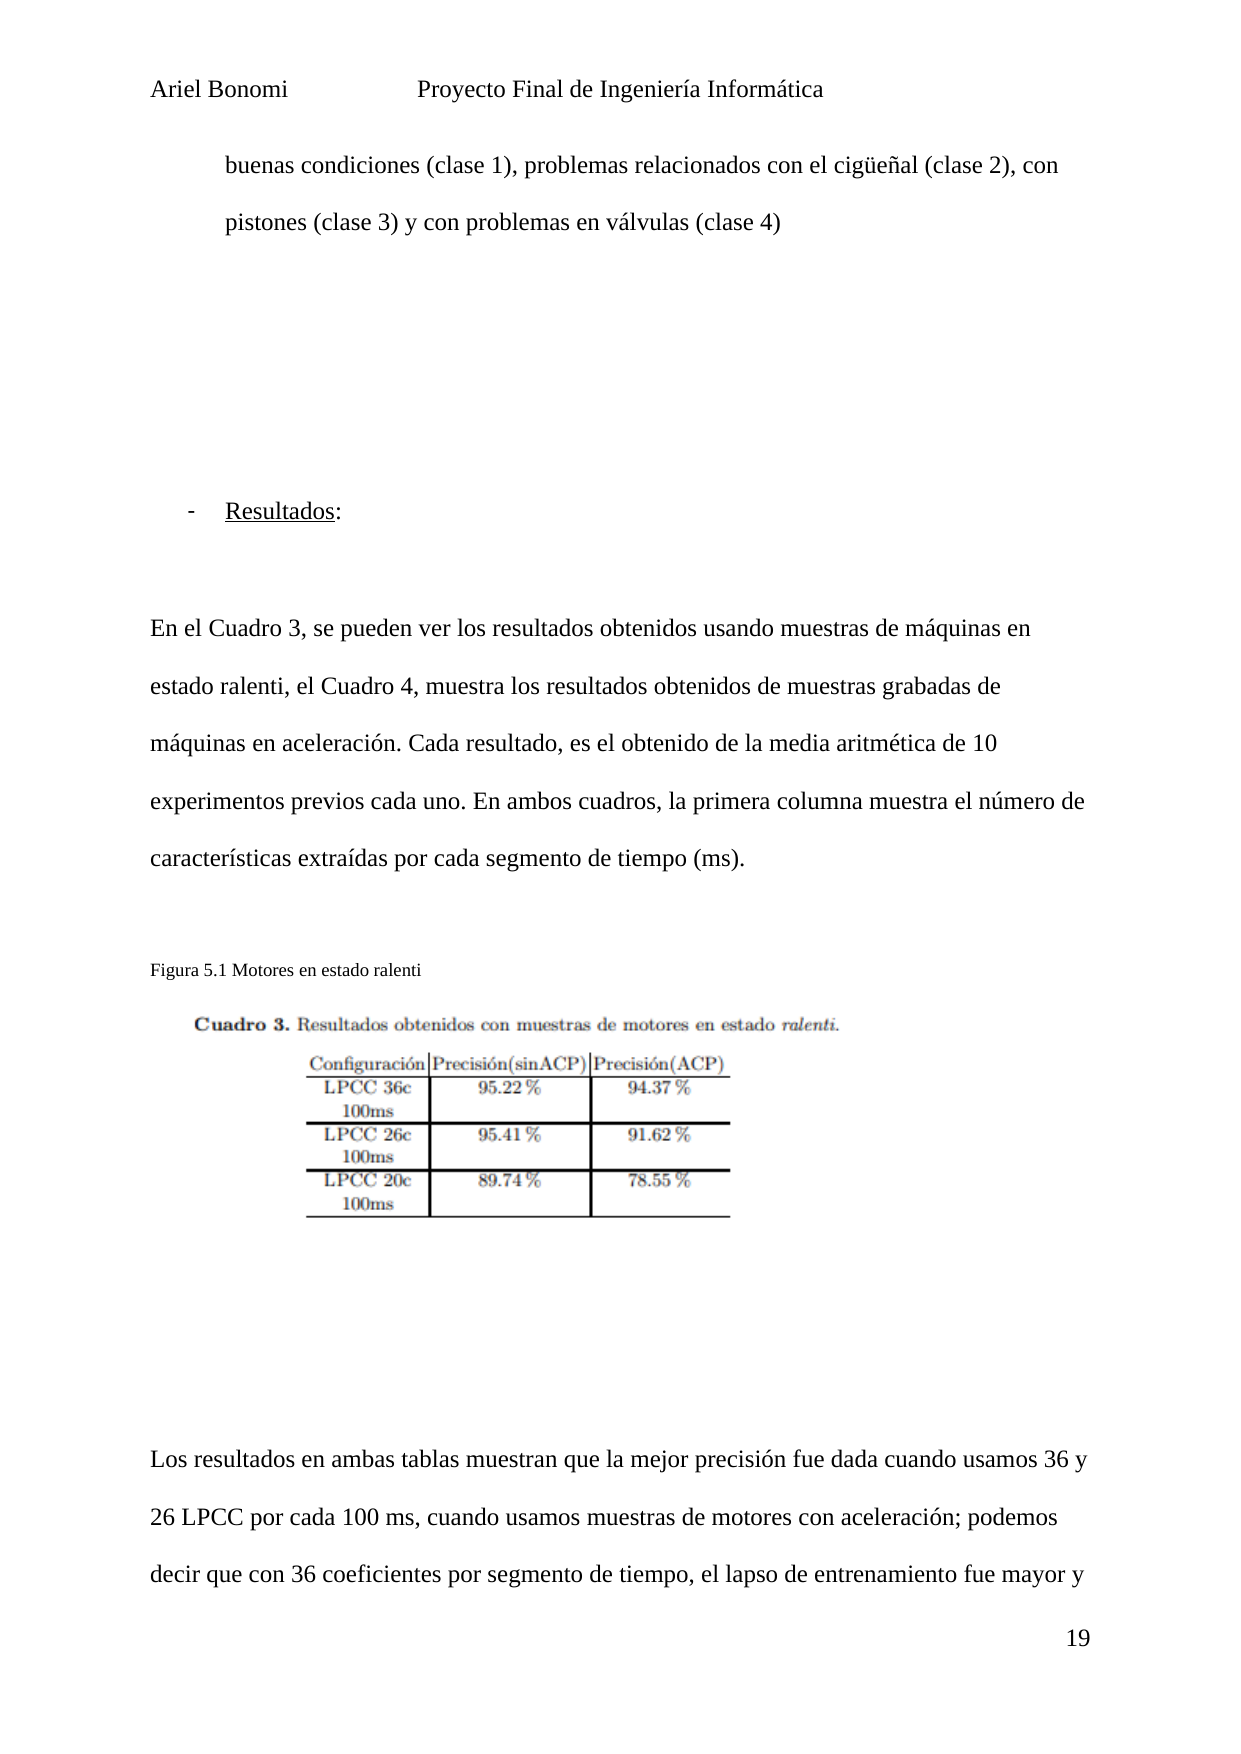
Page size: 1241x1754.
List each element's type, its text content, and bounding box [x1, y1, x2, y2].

text En el Cuadro 3, se pueden ver los resultados obtenidos usando muestras de máquinas en estado ralenti, el Cuadro 4, muestra los resultados obtenidos de muestras grabadas de máquinas en aceleración. Cada resultado, es el obtenido de la media aritmética de 10 experimentos previos cada uno. En ambos cuadros, la primera columna muestra el número de características extraídas por cada segmento de tiempo (ms). [150, 613, 1090, 872]
picture [150, 1001, 876, 1243]
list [225, 150, 1090, 236]
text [150, 1444, 1090, 1588]
list Resultados: [187, 495, 1090, 526]
text Figura 5.1 Motores en estado ralenti [150, 958, 1090, 980]
